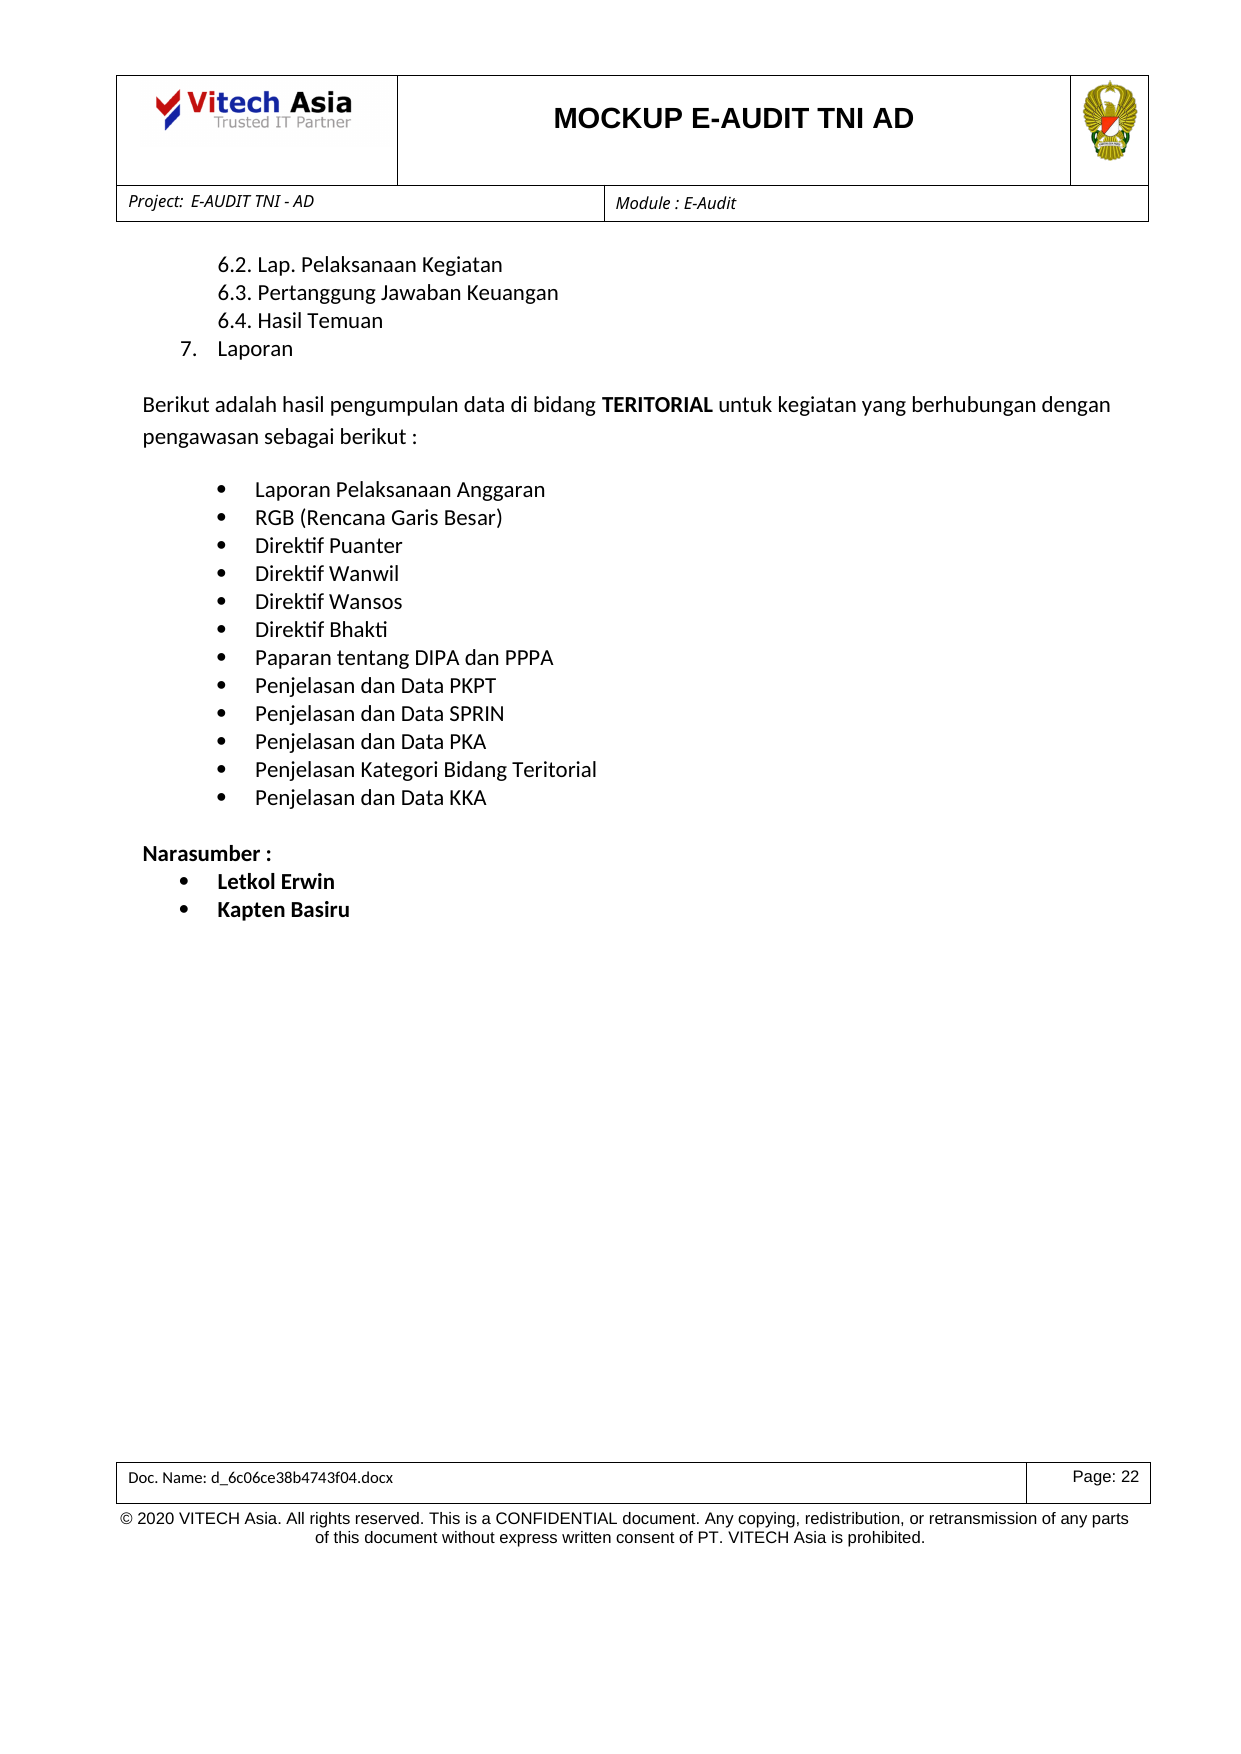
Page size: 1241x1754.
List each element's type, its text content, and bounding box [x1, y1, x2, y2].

list Penjelasan Kategori Bidang Teritorial [217, 755, 1135, 783]
list Pertanggung Jawaban Keuangan [217, 278, 1135, 306]
list Penjelasan dan Data SPRIN [217, 699, 1135, 727]
list Direktif Wansos [217, 587, 1135, 615]
text Berikut adalah hasil pengumpulan data di bidang TERITORIAL untuk kegiatan yang berhubungan dengan pengawasan sebagai berikut : [142, 390, 1135, 450]
list Direktif Bhakti [217, 615, 1135, 643]
list Penjelasan dan Data PKA [217, 727, 1135, 755]
picture [139, 76, 395, 147]
list Kapten Basiru [180, 896, 1135, 923]
list Hasil Temuan [217, 306, 1135, 334]
list Laporan [180, 334, 1135, 390]
picture [1075, 77, 1144, 164]
text Narasumber : [105, 839, 1135, 867]
list Penjelasan dan Data KKA [217, 783, 1135, 811]
list RGB (Rencana Garis Besar) [217, 503, 1135, 531]
list Penjelasan dan Data PKPT [217, 671, 1135, 699]
list Lap. Pelaksanaan Kegiatan [217, 250, 1135, 278]
list Paparan tentang DIPA dan PPPA [217, 643, 1135, 671]
list Direktif Puanter [217, 531, 1135, 559]
list Laporan Pelaksanaan Anggaran [217, 475, 1135, 503]
list Direktif Wanwil [217, 559, 1135, 587]
list Letkol Erwin [180, 867, 1135, 896]
